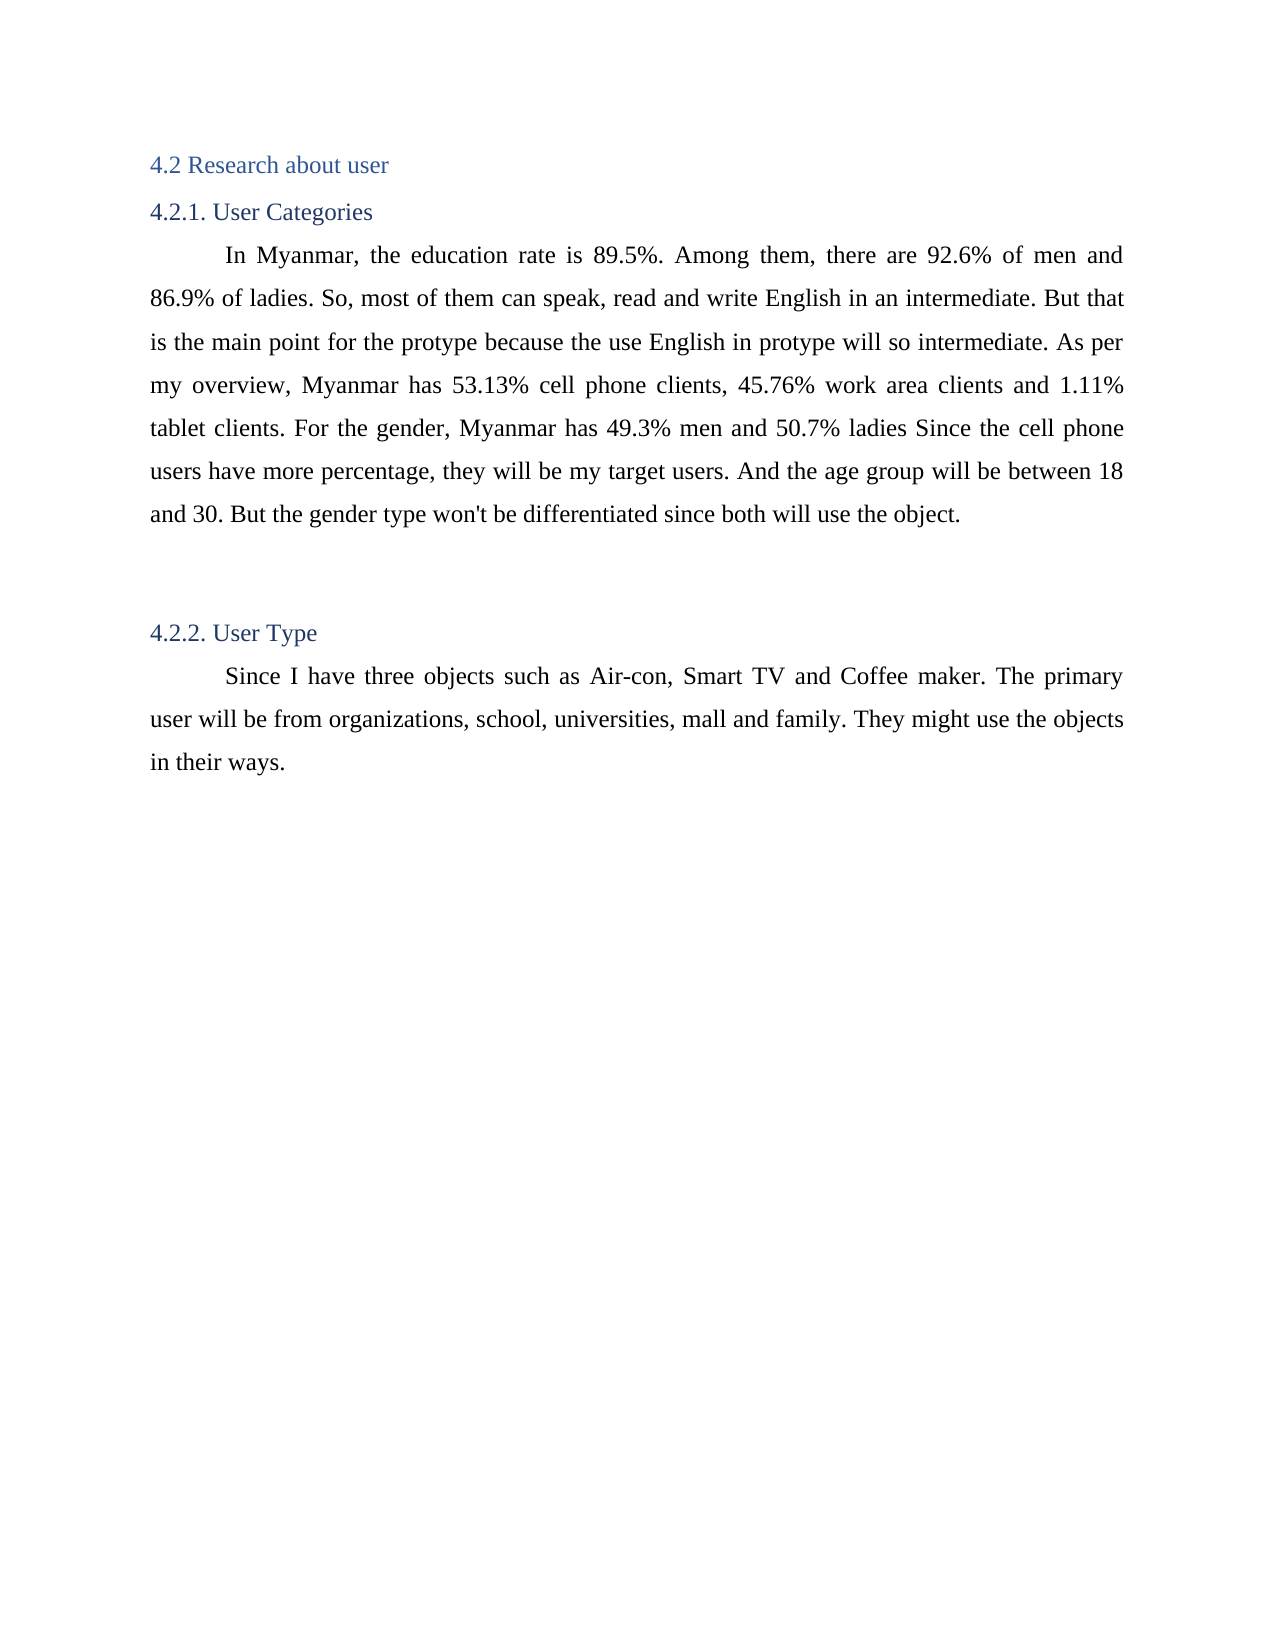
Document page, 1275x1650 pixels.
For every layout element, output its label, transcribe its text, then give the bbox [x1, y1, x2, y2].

subtitle 4.2.2. User Type [150, 618, 1125, 646]
text In Myanmar, the education rate is 89.5%. Among them, there are 92.6% of men and 86.9% of ladies. So, most of them can speak, read and write English in an intermediate. But that is the main point for the protype because the use English in protype will so intermediate. As per my overview, Myanmar has 53.13% cell phone clients, 45.76% work area clients and 1.11% tablet clients. For the gender, Myanmar has 49.3% men and 50.7% ladies Since the cell phone users have more percentage, they will be my target users. And the age group will be between 18 and 30. But the gender type won't be differentiated since both will use the object. [150, 240, 1125, 528]
text Since I have three objects such as Air-con, Smart TV and Coffee maker. The primary user will be from organizations, school, universities, mall and family. They might use the objects in their ways. [150, 661, 1125, 776]
subtitle 4.2.1. User Categories [150, 197, 1125, 226]
subtitle 4.2 Research about user [150, 150, 1125, 179]
